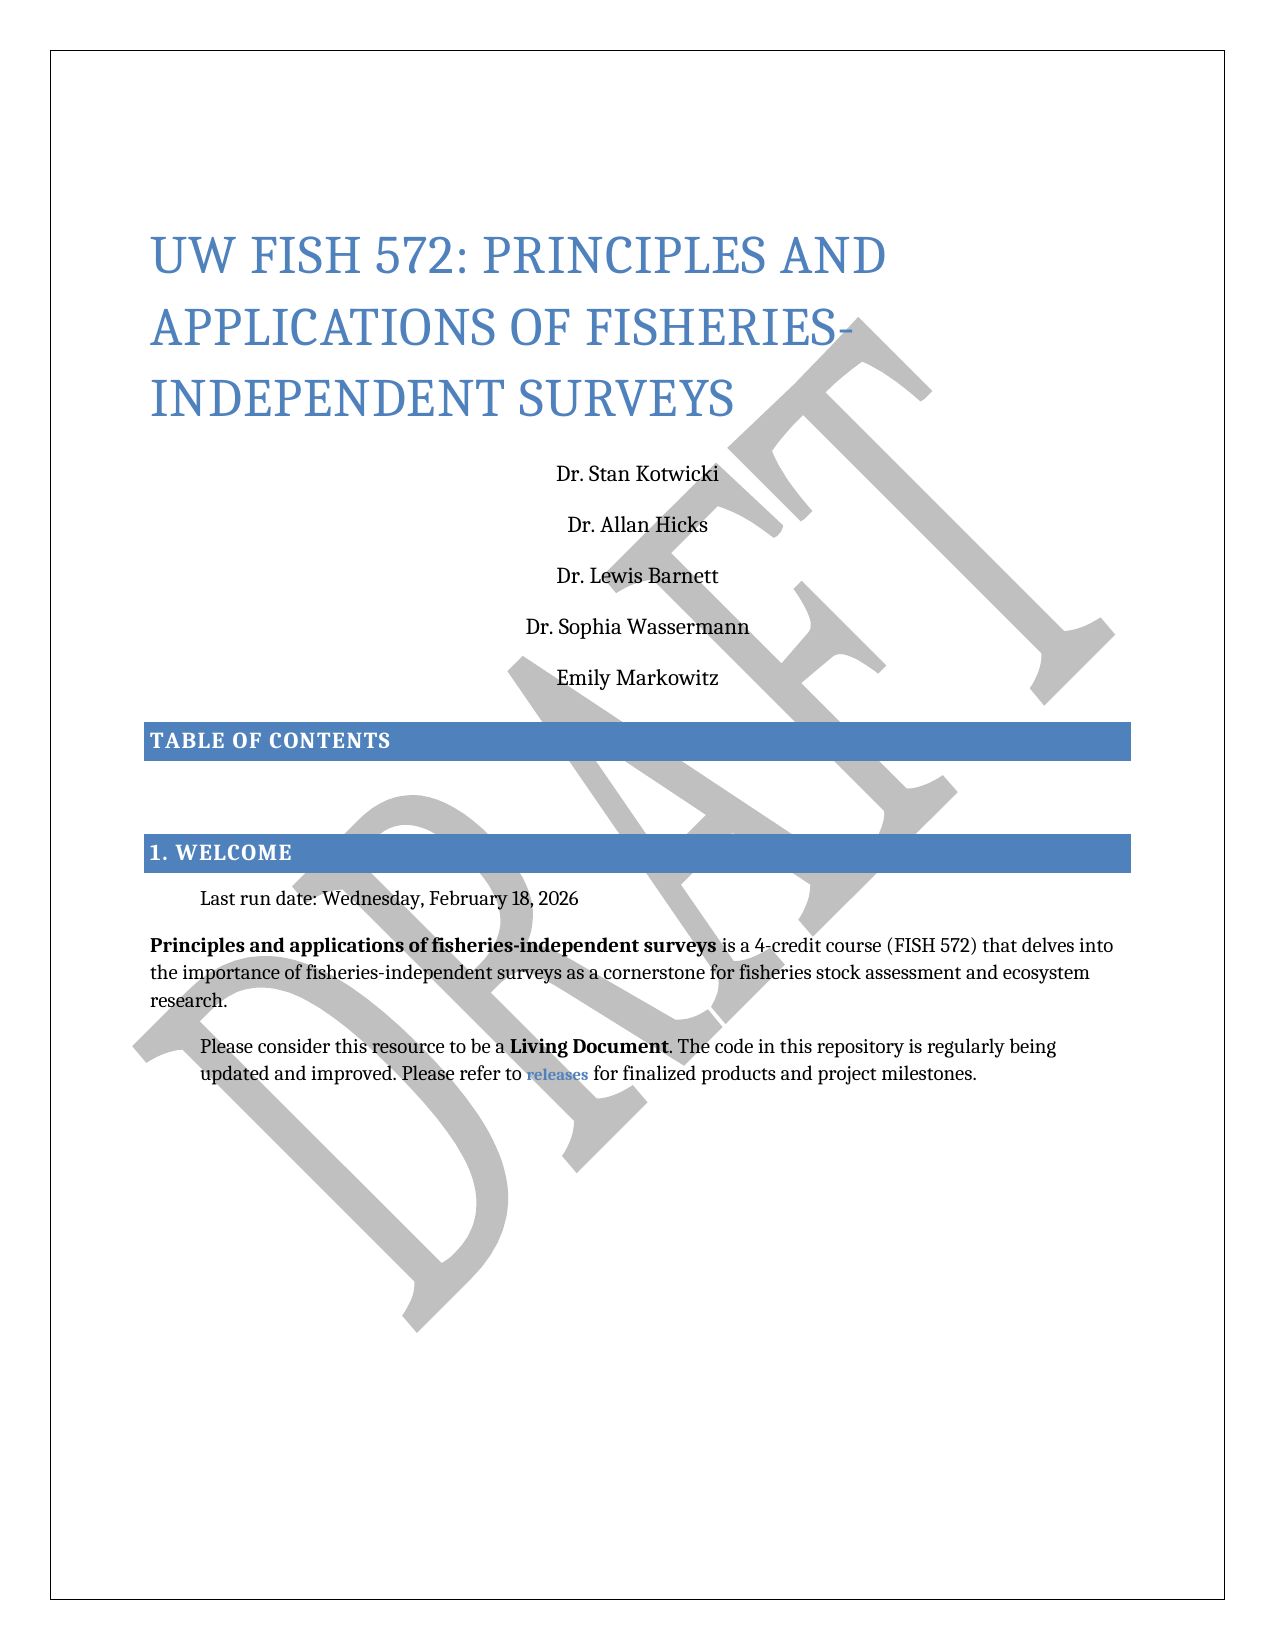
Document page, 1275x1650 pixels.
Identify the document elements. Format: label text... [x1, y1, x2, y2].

text Dr. Allan Hicks [150, 512, 1125, 538]
text Principles and applications of fisheries-independent surveys is a 4-credit course (FISH 572) that delves into the importance of fisheries-independent surveys as a cornerstone for fisheries stock assessment and ecosystem research. [150, 933, 1125, 1012]
title UW FISH 572: Principles and applications of fisheries-independent surveys [150, 225, 1125, 430]
text Dr. Lewis Barnett [150, 563, 1125, 589]
subtitle 1. Welcome [150, 840, 1125, 866]
text Dr. Sophia Wassermann [150, 614, 1125, 640]
text Please consider this resource to be a Living Document. The code in this repository is regularly being updated and improved. Please refer to releases for finalized products and project milestones. [200, 1034, 1075, 1086]
text Last run date: Wednesday, February 18, 2026 [200, 887, 1075, 911]
text Dr. Stan Kotwicki [150, 461, 1125, 487]
text Emily Markowitz [150, 665, 1125, 691]
